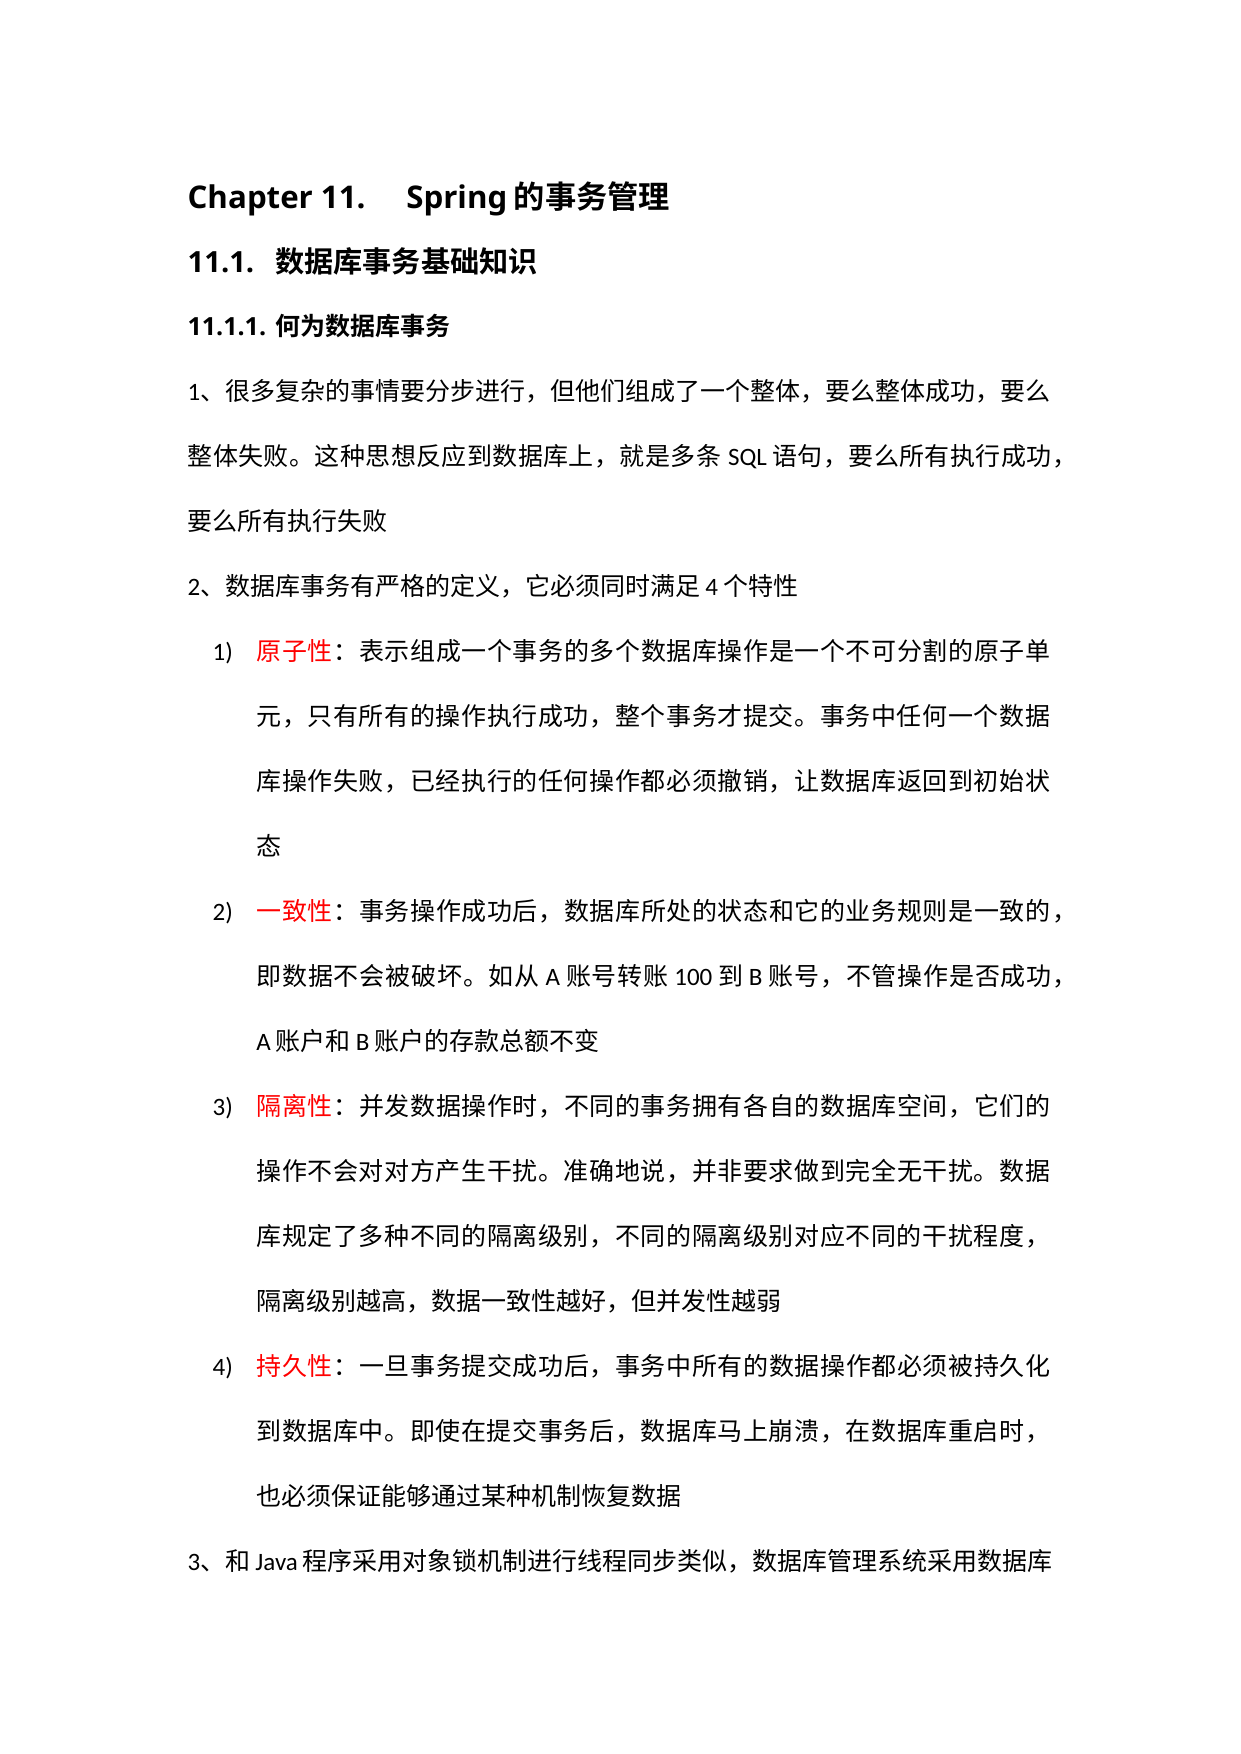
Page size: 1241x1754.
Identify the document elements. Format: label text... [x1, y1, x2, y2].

subtitle 何为数据库事务 [187, 292, 1053, 357]
list 原子性：表示组成一个事务的多个数据库操作是一个不可分割的原子单元，只有所有的操作执行成功，整个事务才提交。事务中任何一个数据库操作失败，已经执行的任何操作都必须撤销，让数据库返回到初始状态 [212, 617, 1053, 877]
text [187, 1527, 1053, 1592]
text 1、很多复杂的事情要分步进行，但他们组成了一个整体，要么整体成功，要么整体失败。这种思想反应到数据库上，就是多条SQL语句，要么所有执行成功，要么所有执行失败 [187, 357, 1053, 552]
list 一致性：事务操作成功后，数据库所处的状态和它的业务规则是一致的，即数据不会被破坏。如从A账号转账100到B账号，不管操作是否成功，A账户和B账户的存款总额不变 [212, 877, 1053, 1072]
subtitle 数据库事务基础知识 [187, 227, 1053, 292]
list 持久性：一旦事务提交成功后，事务中所有的数据操作都必须被持久化到数据库中。即使在提交事务后，数据库马上崩溃，在数据库重启时，也必须保证能够通过某种机制恢复数据 [212, 1332, 1053, 1527]
subtitle Spring的事务管理 [187, 162, 1053, 227]
list 隔离性：并发数据操作时，不同的事务拥有各自的数据库空间，它们的操作不会对对方产生干扰。准确地说，并非要求做到完全无干扰。数据库规定了多种不同的隔离级别，不同的隔离级别对应不同的干扰程度，隔离级别越高，数据一致性越好，但并发性越弱 [212, 1072, 1053, 1332]
text 2、数据库事务有严格的定义，它必须同时满足4个特性 [187, 552, 1053, 617]
